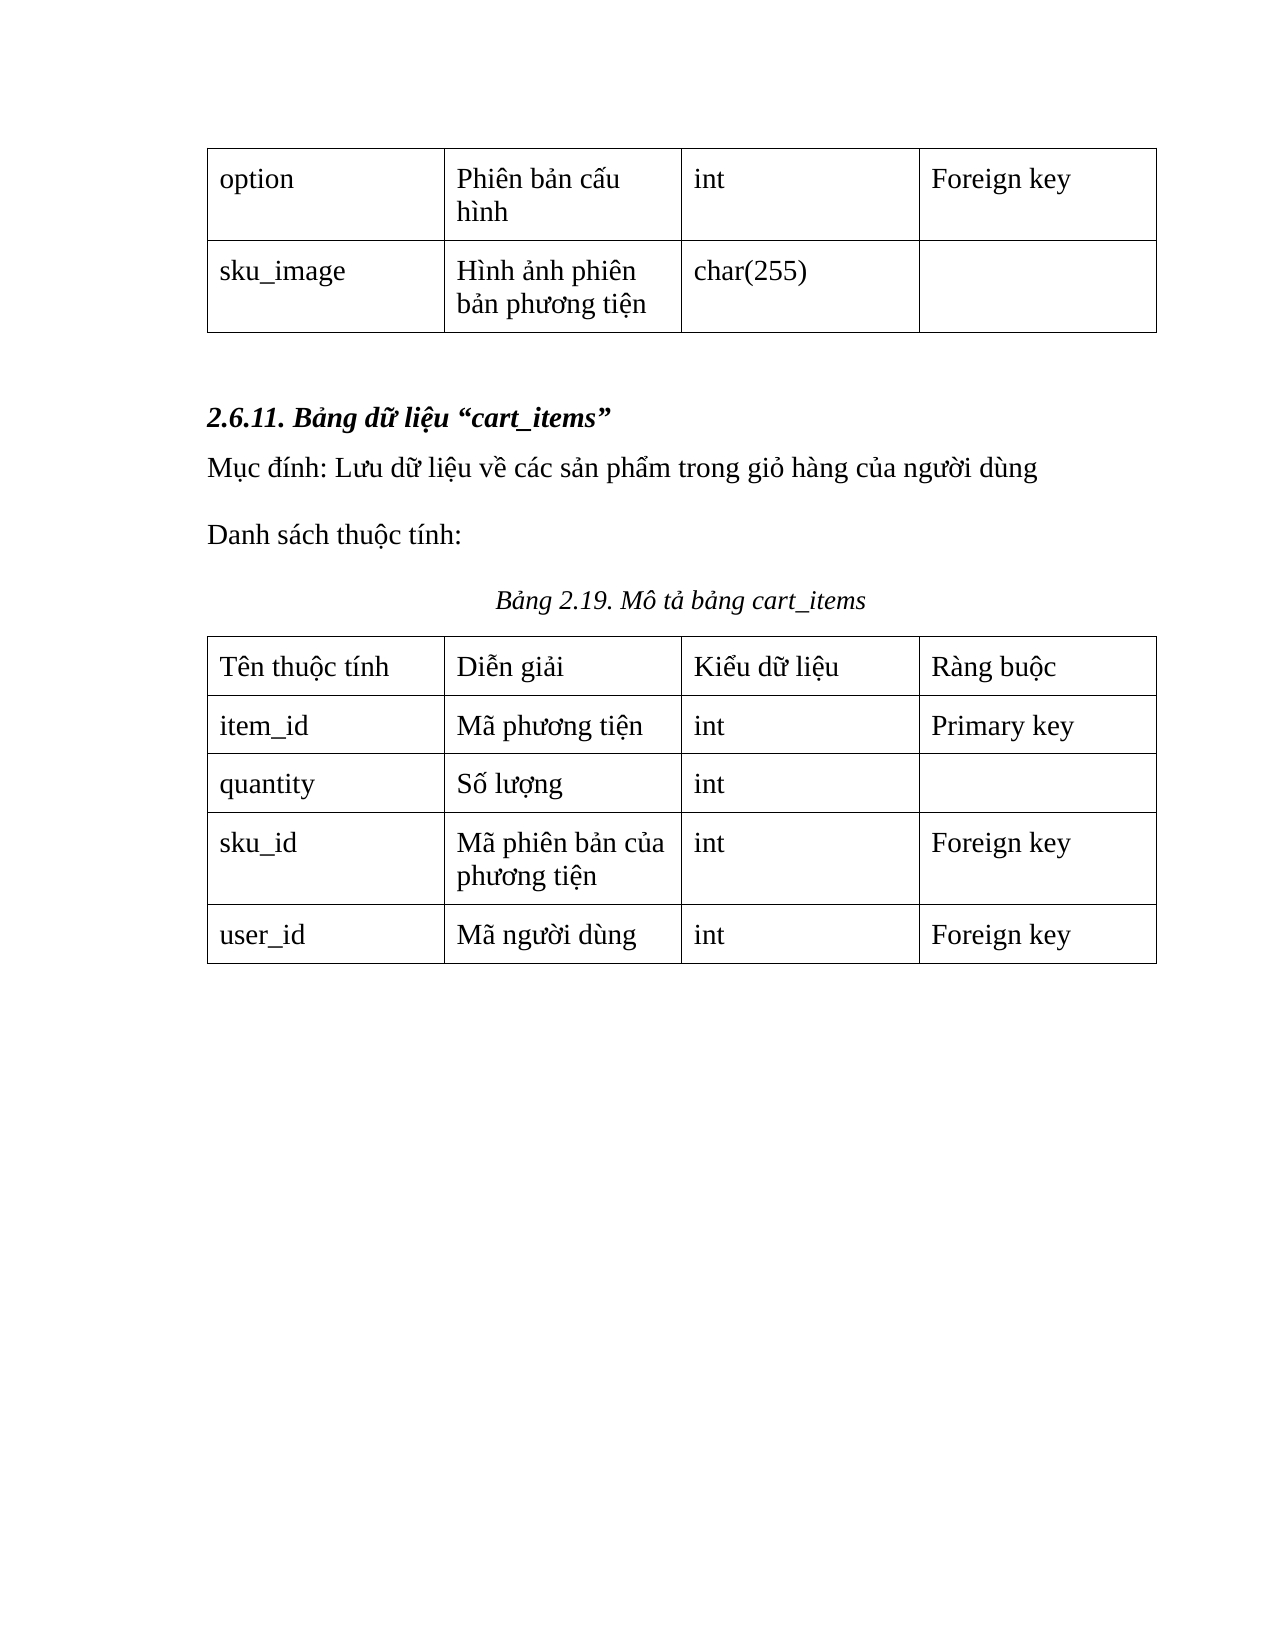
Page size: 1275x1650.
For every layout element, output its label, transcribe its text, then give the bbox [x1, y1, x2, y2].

table_cell Hình ảnh phiên bản phương tiện [445, 241, 681, 332]
table_cell Primary key [920, 696, 1156, 753]
text Danh sách thuộc tính: [207, 517, 1157, 551]
table_cell int [682, 149, 919, 240]
text Bảng .. Mô tả bảng cart_items [207, 584, 1157, 615]
table_header Kiểu dữ liệu [682, 637, 919, 695]
table_cell [920, 754, 1156, 812]
table_cell Mã phiên bản của phương tiện [445, 813, 681, 904]
table_cell user_id [208, 905, 444, 962]
text Mục đính: Lưu dữ liệu về các sản phẩm trong giỏ hàng của người dùng [207, 450, 1157, 484]
table_cell Mã phương tiện [445, 696, 681, 753]
table_cell Foreign key [920, 813, 1156, 904]
table_header Diễn giải [445, 637, 681, 695]
table_cell sku_image [208, 241, 444, 332]
table_header Tên thuộc tính [208, 637, 444, 695]
table_cell char(255) [682, 241, 919, 332]
table_cell Số lượng [445, 754, 681, 812]
table_cell int [682, 696, 919, 753]
table_cell Foreign key [920, 149, 1156, 240]
table_cell quantity [208, 754, 444, 812]
table_cell Phiên bản cấu hình [445, 149, 681, 240]
table_cell [920, 241, 1156, 332]
table_header Ràng buộc [920, 637, 1156, 695]
table_cell int [682, 754, 919, 812]
table_cell item_id [208, 696, 444, 753]
table_cell int [682, 813, 919, 904]
table_cell option [208, 149, 444, 240]
table_cell Mã người dùng [445, 905, 681, 962]
table_cell int [682, 905, 919, 962]
table_cell Foreign key [920, 905, 1156, 962]
table_cell sku_id [208, 813, 444, 904]
subtitle . Bảng dữ liệu “cart_items” [207, 400, 1157, 433]
